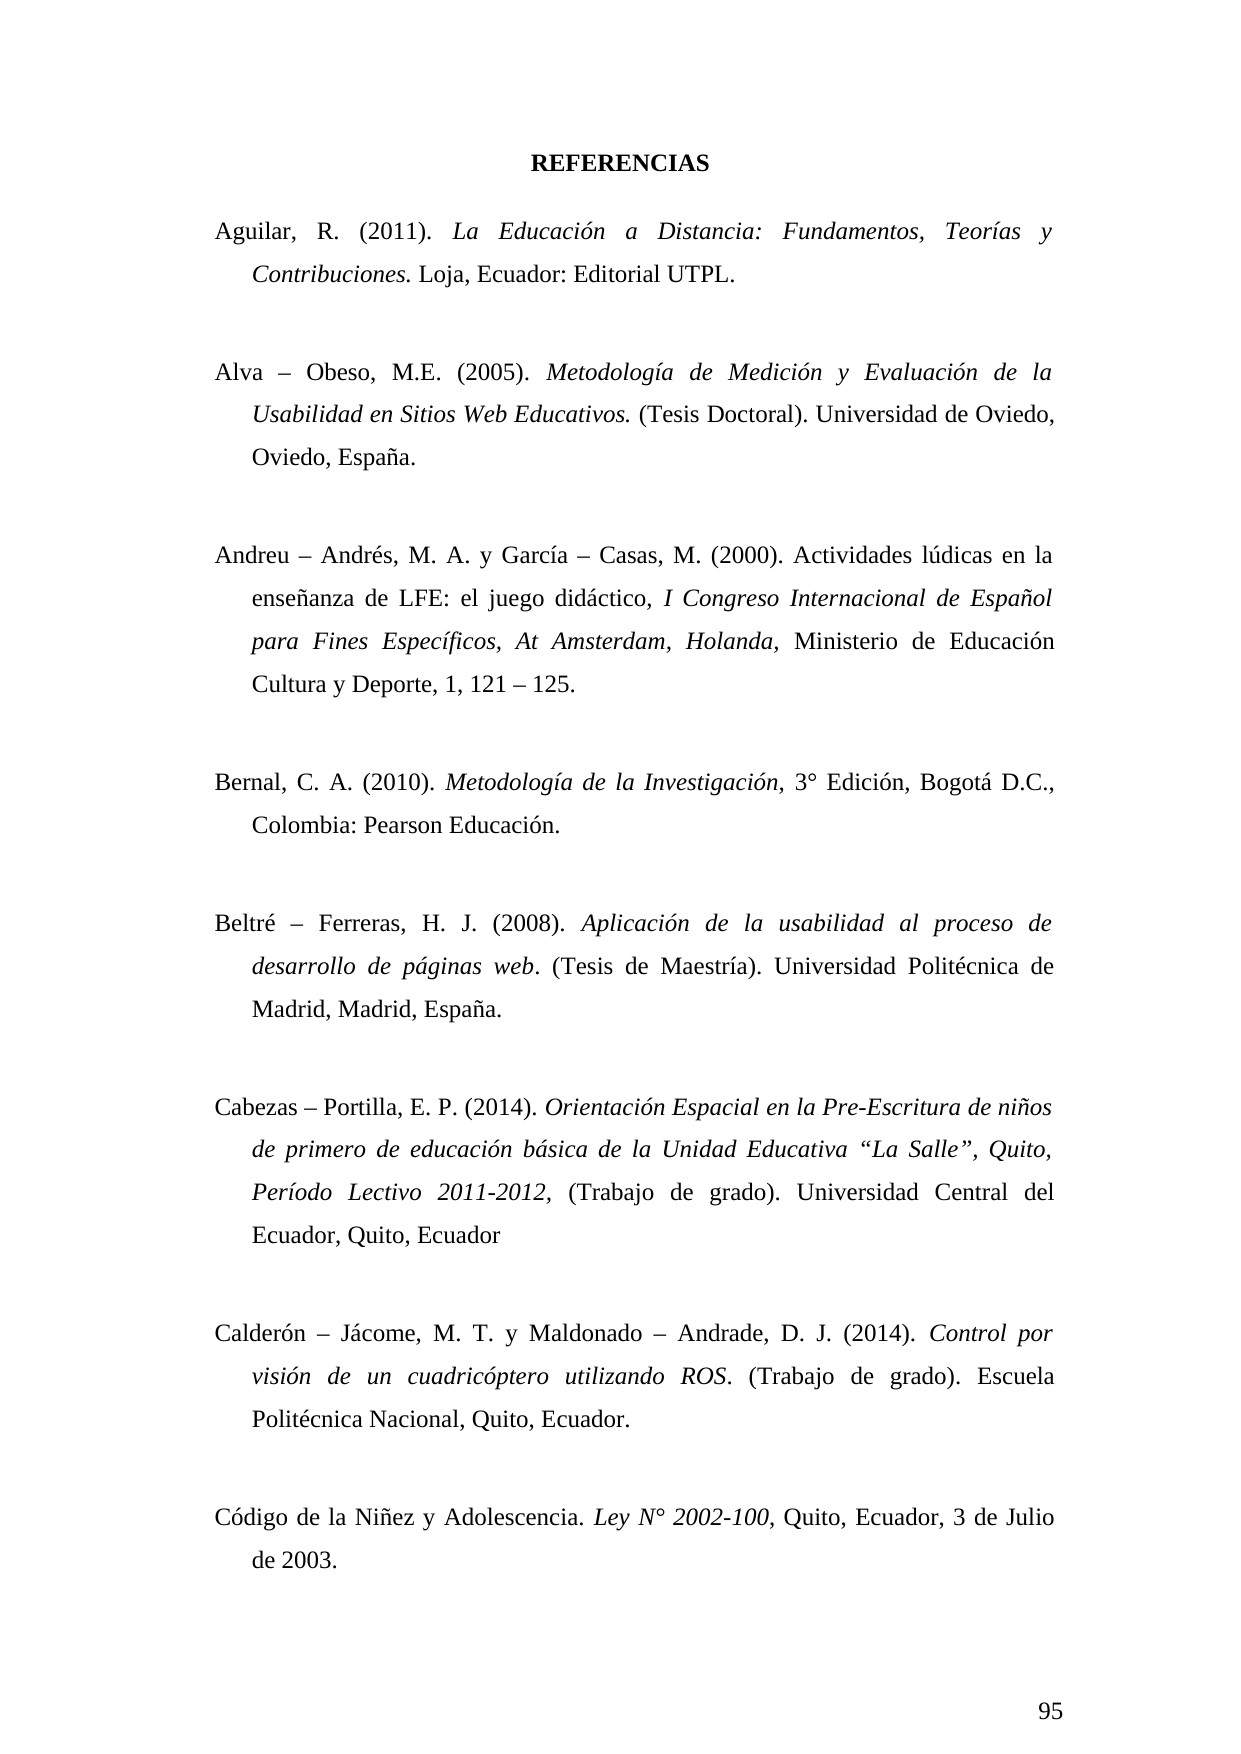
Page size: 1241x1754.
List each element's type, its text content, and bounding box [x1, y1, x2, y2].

text Beltré – Ferreras, H. J. (2008). Aplicación de la usabilidad al proceso de desarrollo de páginas web. (Tesis de Maestría). Universidad Politécnica de Madrid, Madrid, España. [214, 908, 1055, 1022]
text Alva – Obeso, M.E. (2005). Metodología de Medición y Evaluación de la Usabilidad en Sitios Web Educativos. (Tesis Doctoral). Universidad de Oviedo, Oviedo, España. [214, 357, 1055, 471]
text Bernal, C. A. (2010). Metodología de la Investigación, 3° Edición, Bogotá D.C., Colombia: Pearson Educación. [214, 767, 1055, 839]
text Código de la Niñez y Adolescencia. Ley N° 2002-100, Quito, Ecuador, 3 de Julio de 2003. [214, 1502, 1055, 1574]
text Calderón – Jácome, M. T. y Maldonado – Andrade, D. J. (2014). Control por visión de un cuadricóptero utilizando ROS. (Trabajo de grado). Escuela Politécnica Nacional, Quito, Ecuador. [214, 1318, 1055, 1433]
text Cabezas – Portilla, E. P. (2014). Orientación Espacial en la Pre-Escritura de niños de primero de educación básica de la Unidad Educativa “La Salle”, Quito, Período Lectivo 2011-2012, (Trabajo de grado). Universidad Central del Ecuador, Quito, Ecuador [214, 1092, 1055, 1249]
subtitle REFERENCIAS [177, 148, 1063, 176]
text Andreu – Andrés, M. A. y García – Casas, M. (2000). Actividades lúdicas en la enseñanza de LFE: el juego didáctico, I Congreso Internacional de Español para Fines Específicos, At Amsterdam, Holanda, Ministerio de Educación Cultura y Deporte, 1, 121 – 125. [214, 541, 1055, 698]
text Aguilar, R. (2011). La Educación a Distancia: Fundamentos, Teorías y Contribuciones. Loja, Ecuador: Editorial UTPL. [214, 216, 1055, 287]
